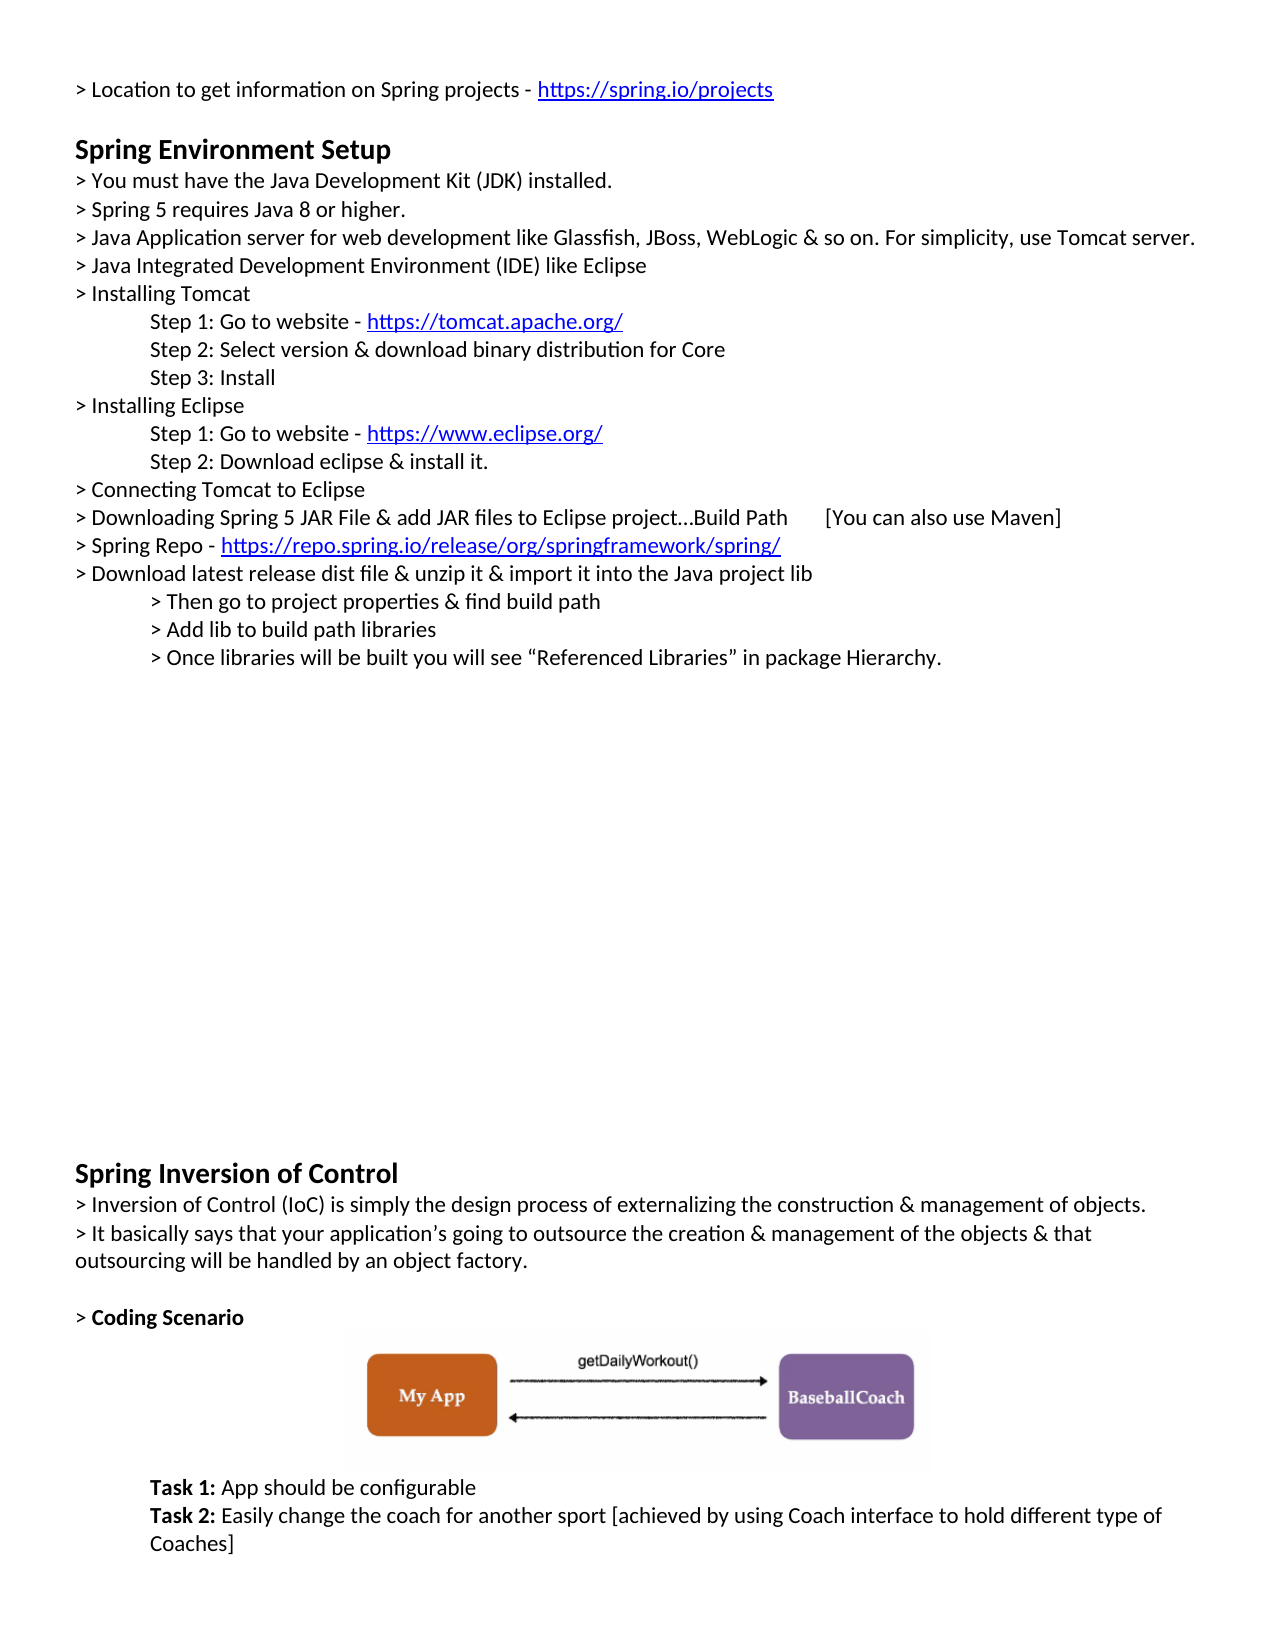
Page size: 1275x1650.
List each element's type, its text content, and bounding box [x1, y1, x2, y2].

text Spring Environment Setup [75, 131, 1200, 167]
text Step 2: Select version & download binary distribution for Core [75, 335, 1200, 363]
text > Spring Repo - https://repo.spring.io/release/org/springframework/spring/ [75, 531, 1200, 559]
text > Inversion of Control (IoC) is simply the design process of externalizing the construction & management of objects. [75, 1191, 1200, 1219]
picture [342, 1330, 933, 1474]
text > Installing Tomcat [75, 279, 1200, 307]
text Spring Inversion of Control [75, 1155, 1200, 1191]
text > It basically says that your application’s going to outsource the creation & management of the objects & that outsourcing will be handled by an object factory. [75, 1219, 1200, 1275]
text > Once libraries will be built you will see “Referenced Libraries” in package Hierarchy. [75, 643, 1200, 671]
text Step 3: Install [75, 363, 1200, 391]
text Task 1: App should be configurable [75, 1473, 1200, 1501]
text Task 2: Easily change the coach for another sport [achieved by using Coach interface to hold different type of Coaches] [75, 1501, 1200, 1557]
text Step 2: Download eclipse & install it. [75, 447, 1200, 475]
text Step 1: Go to website - https://tomcat.apache.org/ [75, 307, 1200, 335]
text > Downloading Spring 5 JAR File & add JAR files to Eclipse project…Build Path [You can also use Maven] [75, 503, 1200, 531]
text > Java Application server for web development like Glassfish, JBoss, WebLogic & so on. For simplicity, use Tomcat server. [75, 223, 1200, 251]
text Step 1: Go to website - https://www.eclipse.org/ [75, 419, 1200, 447]
text > Then go to project properties & find build path [75, 587, 1200, 615]
text > You must have the Java Development Kit (JDK) installed. [75, 167, 1200, 195]
text > Location to get information on Spring projects - https://spring.io/projects [75, 75, 1200, 103]
text > Coding Scenario [75, 1303, 1200, 1331]
text > Java Integrated Development Environment (IDE) like Eclipse [75, 251, 1200, 279]
text > Spring 5 requires Java 8 or higher. [75, 195, 1200, 223]
text > Download latest release dist file & unzip it & import it into the Java project lib [75, 559, 1200, 587]
text > Connecting Tomcat to Eclipse [75, 475, 1200, 503]
text > Installing Eclipse [75, 391, 1200, 419]
text > Add lib to build path libraries [75, 615, 1200, 643]
